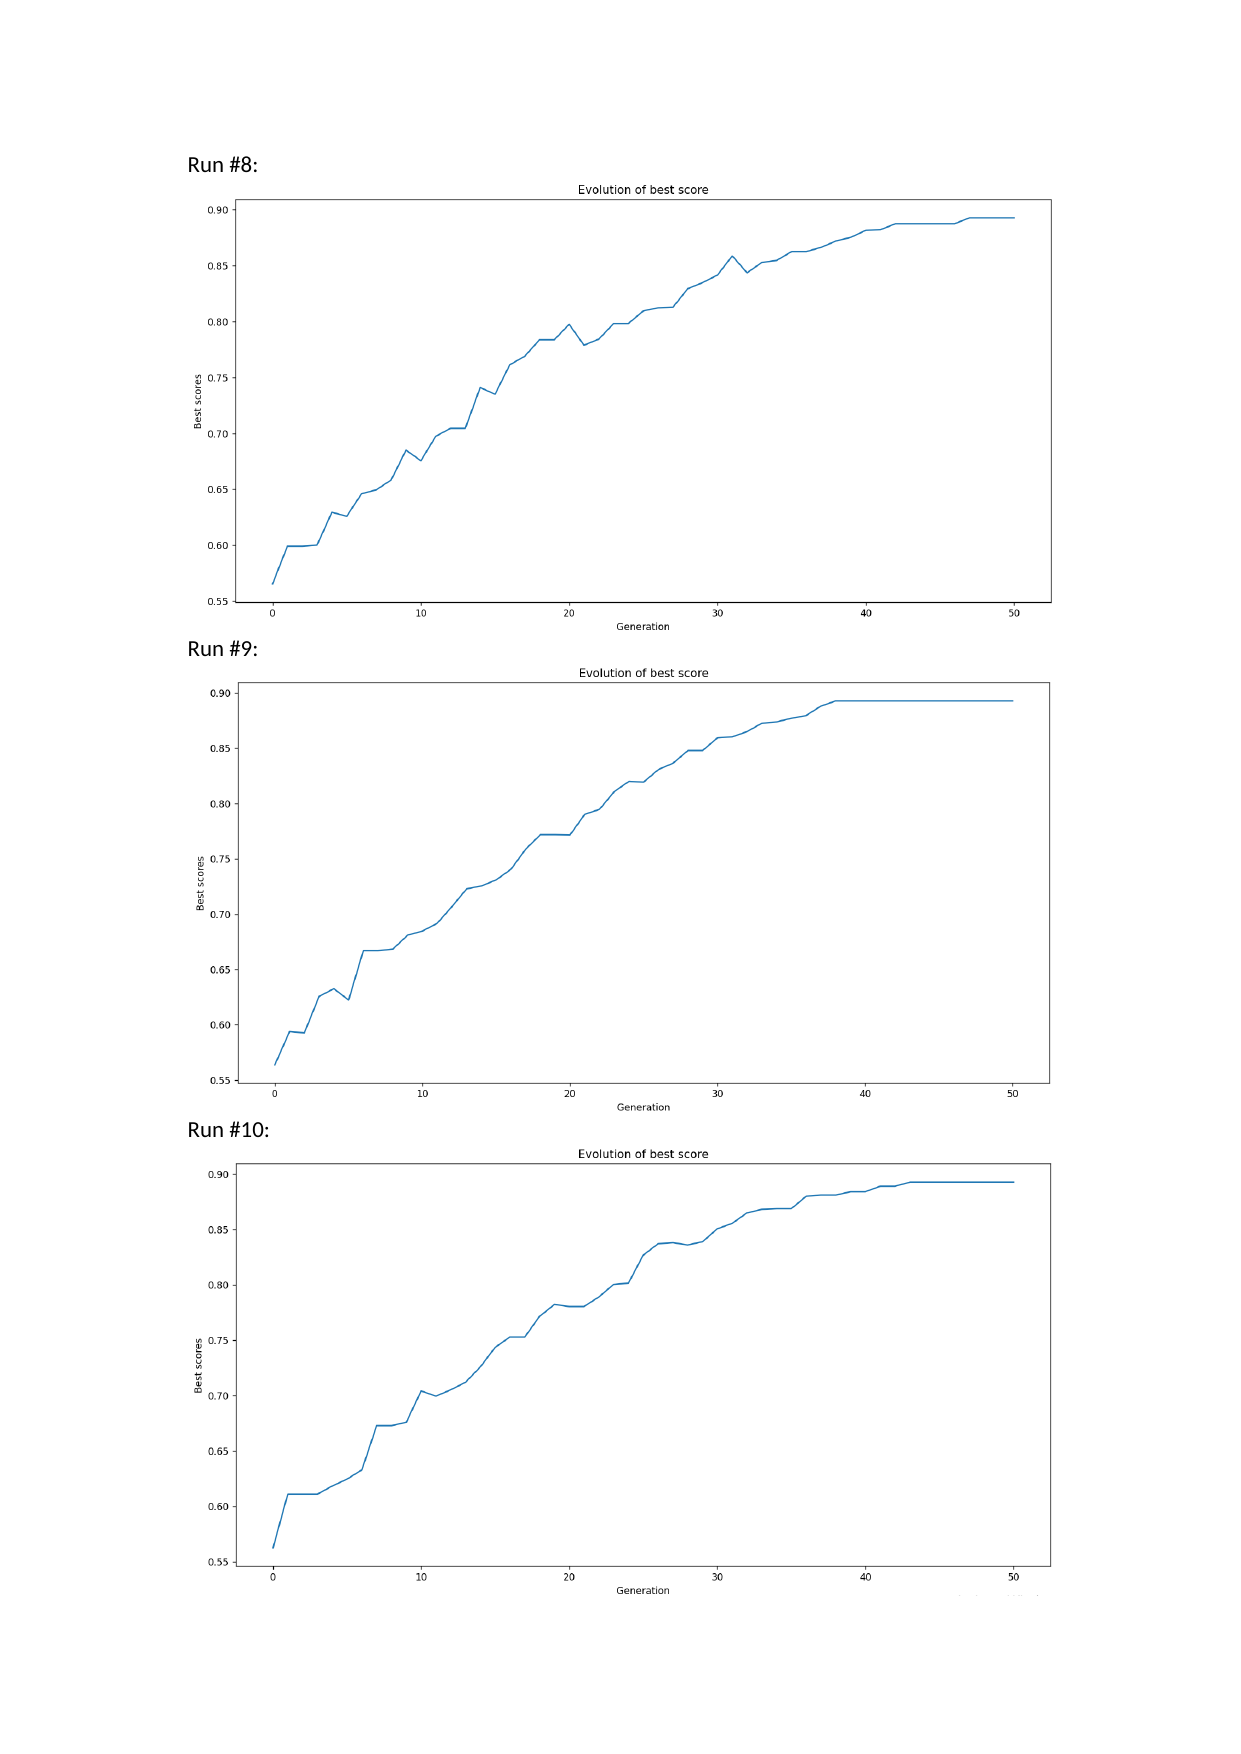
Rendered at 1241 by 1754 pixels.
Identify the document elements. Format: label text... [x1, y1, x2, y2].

text Run #9: [187, 634, 1053, 662]
picture [187, 182, 1053, 631]
text Run #10: [187, 1115, 1053, 1143]
text Run #8: [187, 150, 1053, 178]
picture [187, 1147, 1053, 1596]
picture [187, 666, 1053, 1111]
